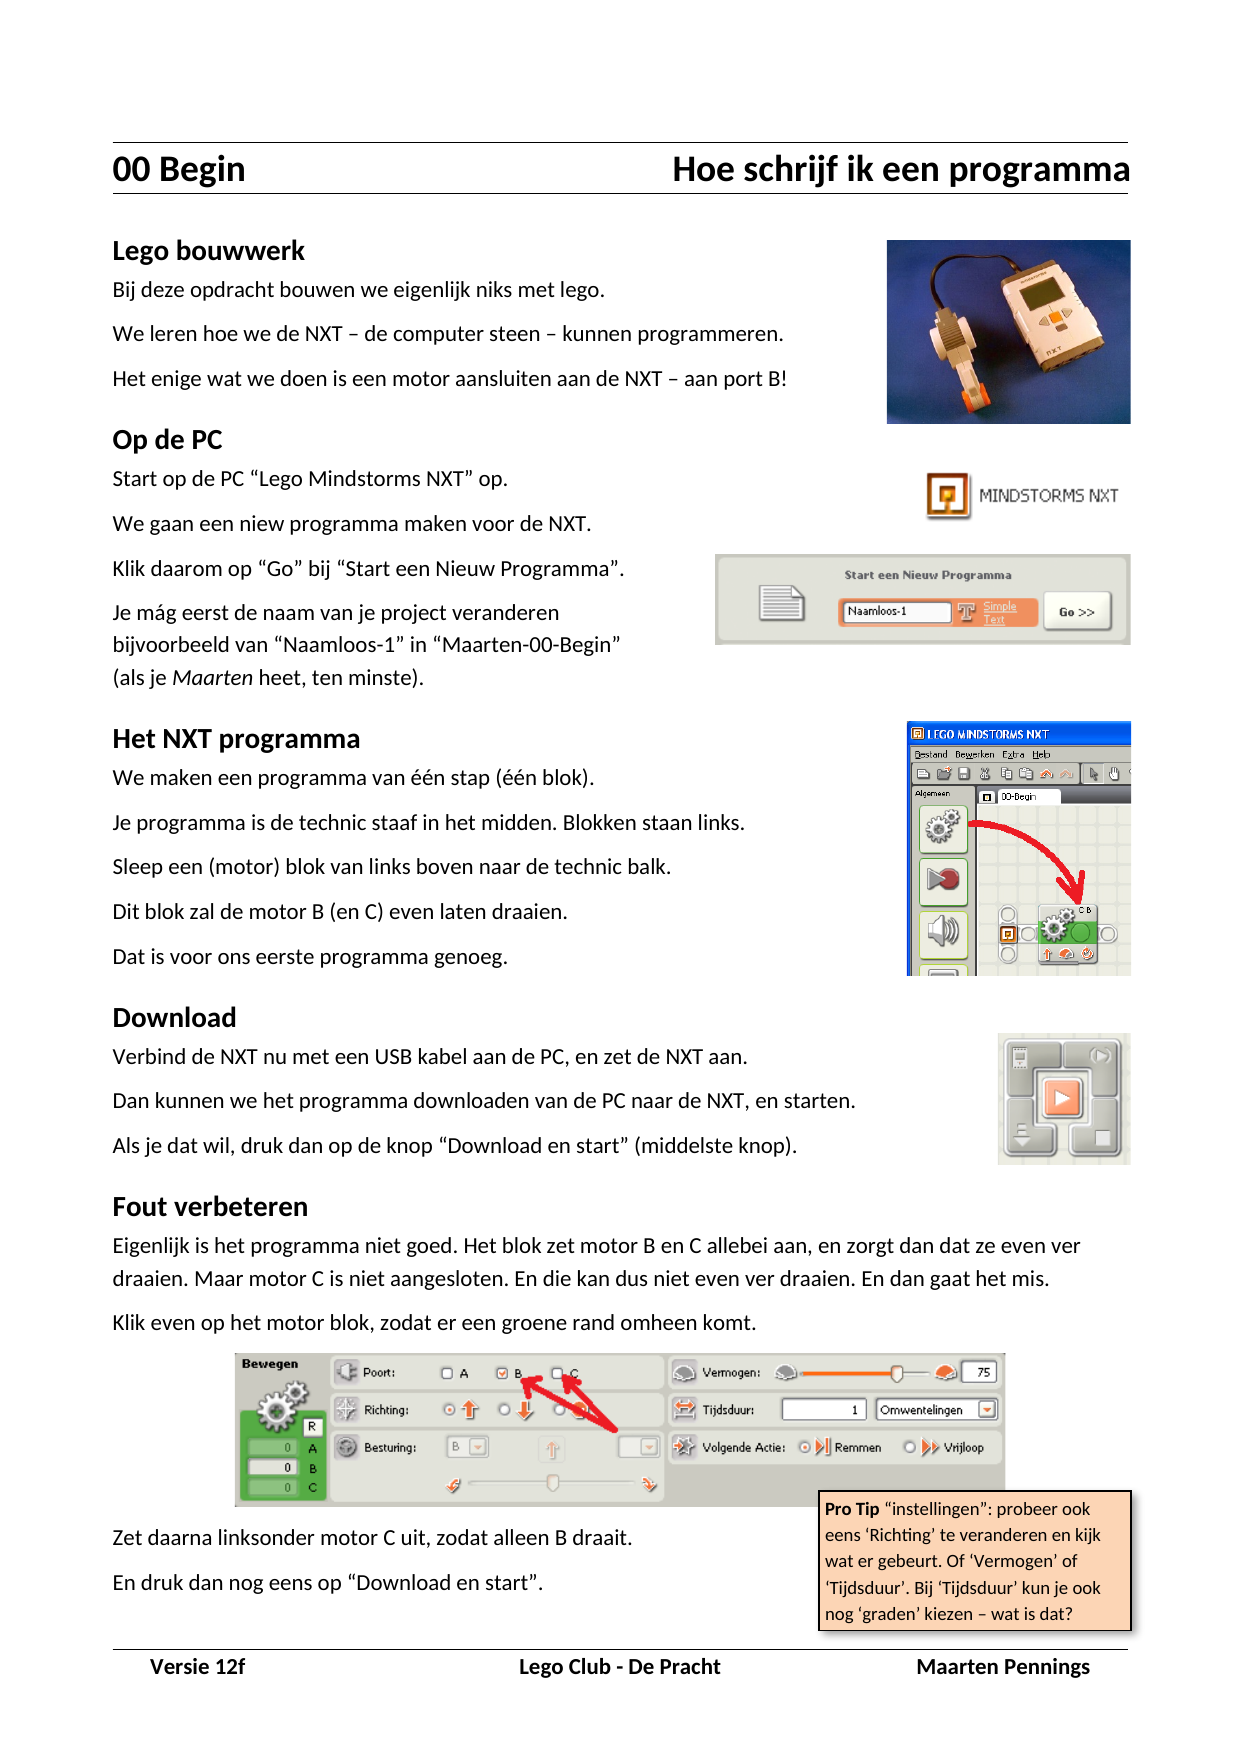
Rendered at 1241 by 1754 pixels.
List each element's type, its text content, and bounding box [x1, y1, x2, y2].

text Sleep een (motor) blok van links boven naar de technic balk. [112, 852, 906, 880]
text Als je dat wil, druk dan op de knop “Download en start” (middelste knop). [112, 1131, 997, 1159]
text We leren hoe we de NXT – de computer steen – kunnen programmeren. [112, 319, 886, 347]
picture [234, 1353, 1006, 1507]
picture [906, 721, 1132, 976]
text We gaan een niew programma maken voor de NXT. [112, 509, 1128, 537]
text Op de PC [112, 421, 1128, 457]
picture [886, 240, 1131, 424]
picture [997, 1033, 1131, 1165]
text Lego bouwwerk [112, 232, 1128, 267]
text Het NXT programma [112, 720, 1128, 756]
text Fout verbeteren [112, 1188, 1128, 1224]
text Eigenlijk is het programma niet goed. Het blok zet motor B en C allebei aan, en zorgt dan dat ze even ver draaien. Maar motor C is niet aangesloten. En die kan dus niet even ver draaien. En dan gaat het mis. [112, 1232, 1128, 1292]
text Start op de PC “Lego Mindstorms NXT” op. [112, 464, 918, 492]
text Dit blok zal de motor B (en C) even laten draaien. [112, 897, 906, 925]
text We maken een programma van één stap (één blok). [112, 763, 906, 791]
text 00 Begin Hoe schrijf ik een programma [112, 143, 1128, 194]
text Zet daarna linksonder motor C uit, zodat alleen B draait. [112, 1523, 817, 1551]
picture [918, 460, 1131, 531]
picture [715, 554, 1131, 645]
text Klik daarom op “Go” bij “Start een Nieuw Programma”. [112, 554, 715, 582]
text Het enige wat we doen is een motor aansluiten aan de NXT – aan port B! [112, 364, 886, 392]
text Download [112, 999, 1128, 1034]
text Je programma is de technic staaf in het midden. Blokken staan links. [112, 808, 906, 836]
text Dan kunnen we het programma downloaden van de PC naar de NXT, en starten. [112, 1087, 997, 1115]
text Je mág eerst de naam van je project veranderen bijvoorbeeld van “Naamloos-1” in “Maarten-00-Begin” (als je Maarten heet, ten minste). [112, 598, 1128, 691]
text Bij deze opdracht bouwen we eigenlijk niks met lego. [112, 275, 886, 303]
text Dat is voor ons eerste programma genoeg. [112, 942, 906, 970]
text Klik even op het motor blok, zodat er een groene rand omheen komt. [112, 1308, 1128, 1336]
text En druk dan nog eens op “Download en start”. [112, 1568, 817, 1596]
text Verbind de NXT nu met een USB kabel aan de PC, en zet de NXT aan. [112, 1042, 997, 1070]
